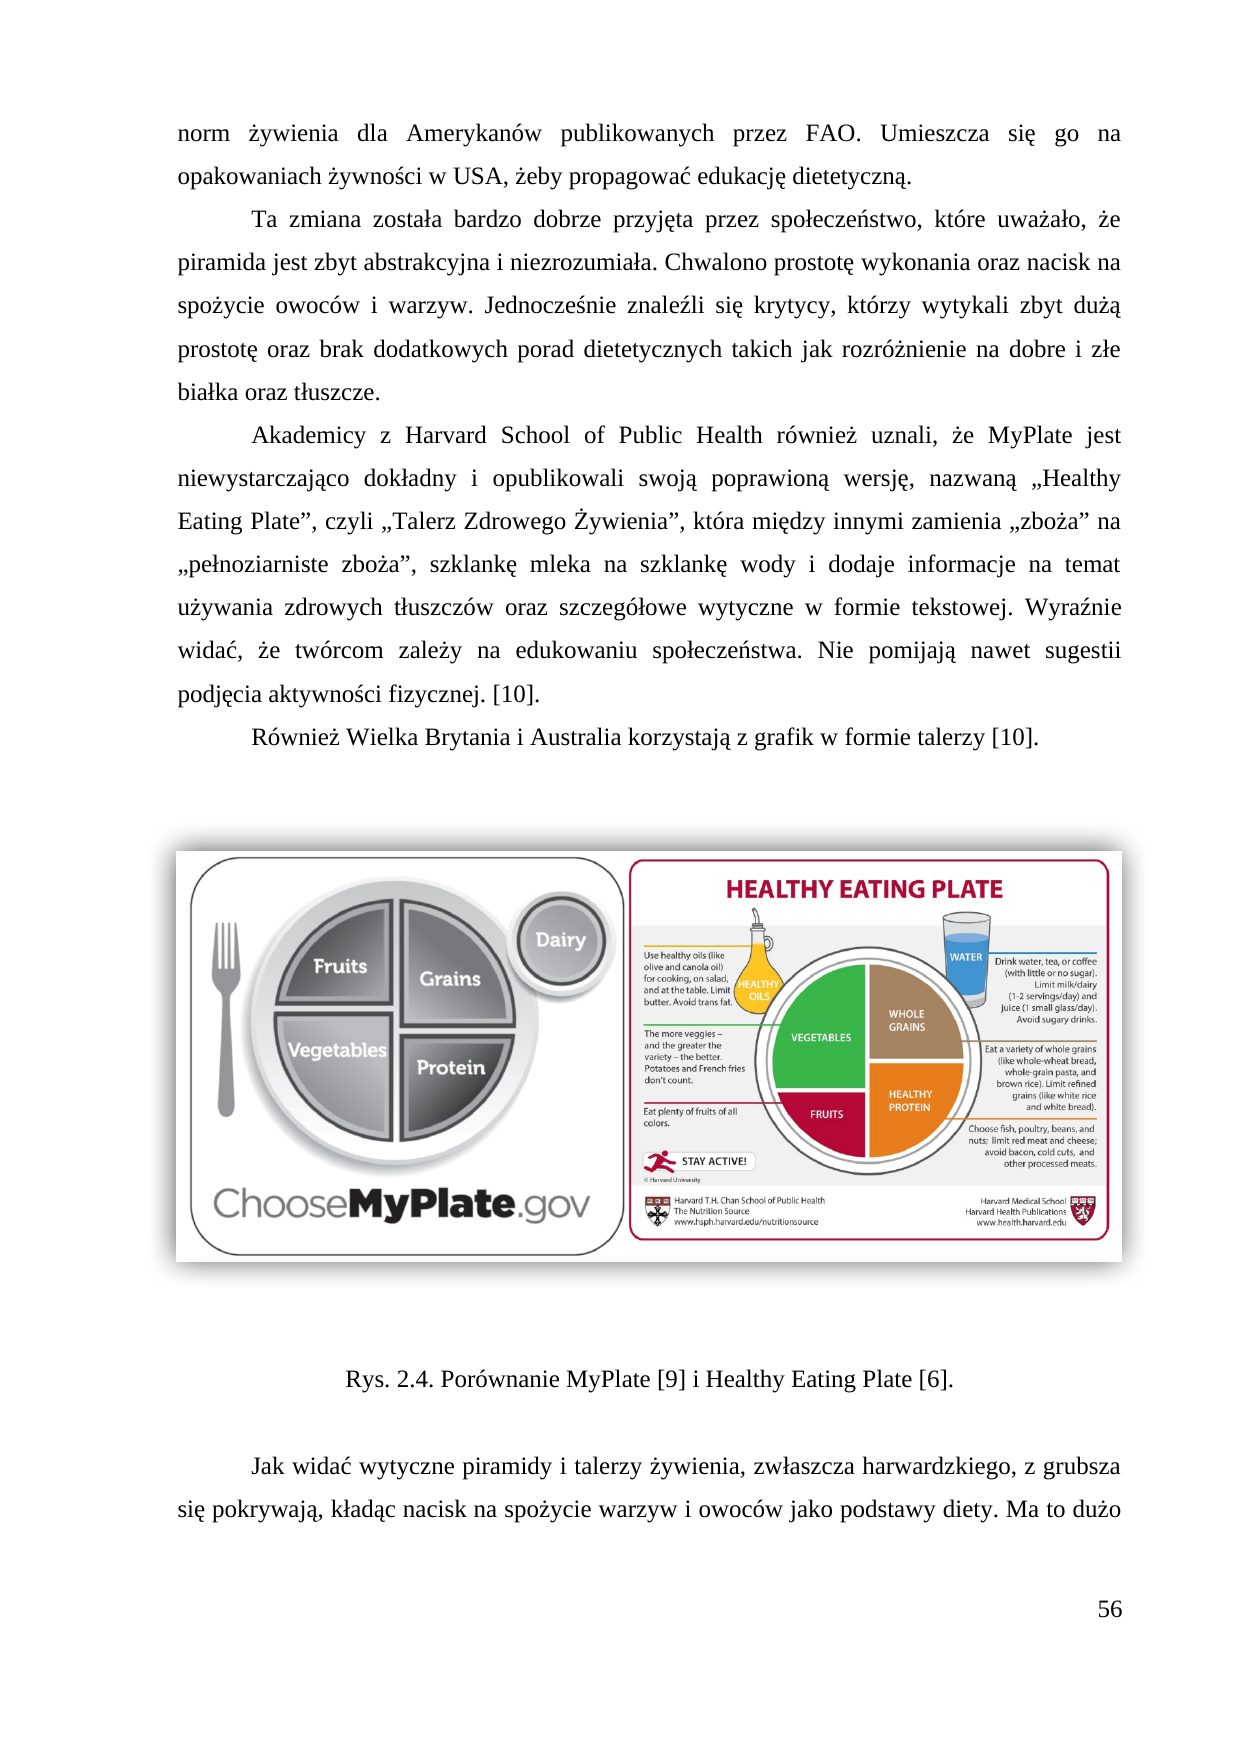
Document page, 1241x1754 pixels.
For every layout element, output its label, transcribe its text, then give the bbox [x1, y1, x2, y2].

text Również Wielka Brytania i Australia korzystają z grafik w formie talerzy [10]. [177, 722, 1122, 751]
text Akademicy z Harvard School of Public Health również uznali, że MyPlate jest niewystarczająco dokładny i opublikowali swoją poprawioną wersję, nazwaną „Healthy Eating Plate”, czyli „Talerz Zdrowego Żywienia”, która między innymi zamienia „zboża” na „pełnoziarniste zboża”, szklankę mleka na szklankę wody i dodaje informacje na temat używania zdrowych tłuszczów oraz szczegółowe wytyczne w formie tekstowej. Wyraźnie widać, że twórcom zależy na edukowaniu społeczeństwa. Nie pomijają nawet sugestii podjęcia aktywności fizycznej. [10]. [177, 420, 1122, 707]
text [177, 118, 1122, 190]
text Rys. 2.4. Porównanie MyPlate [9] i Healthy Eating Plate [6]. [177, 1364, 1122, 1393]
text Ta zmiana została bardzo dobrze przyjęta przez społeczeństwo, które uważało, że piramida jest zbyt abstrakcyjna i niezrozumiała. Chwalono prostotę wykonania oraz nacisk na spożycie owoców i warzyw. Jednocześnie znaleźli się krytycy, którzy wytykali zbyt dużą prostotę oraz brak dodatkowych porad dietetycznych takich jak rozróżnienie na dobre i złe białka oraz tłuszcze. [177, 204, 1122, 406]
picture [176, 851, 1122, 1262]
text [177, 1451, 1122, 1523]
